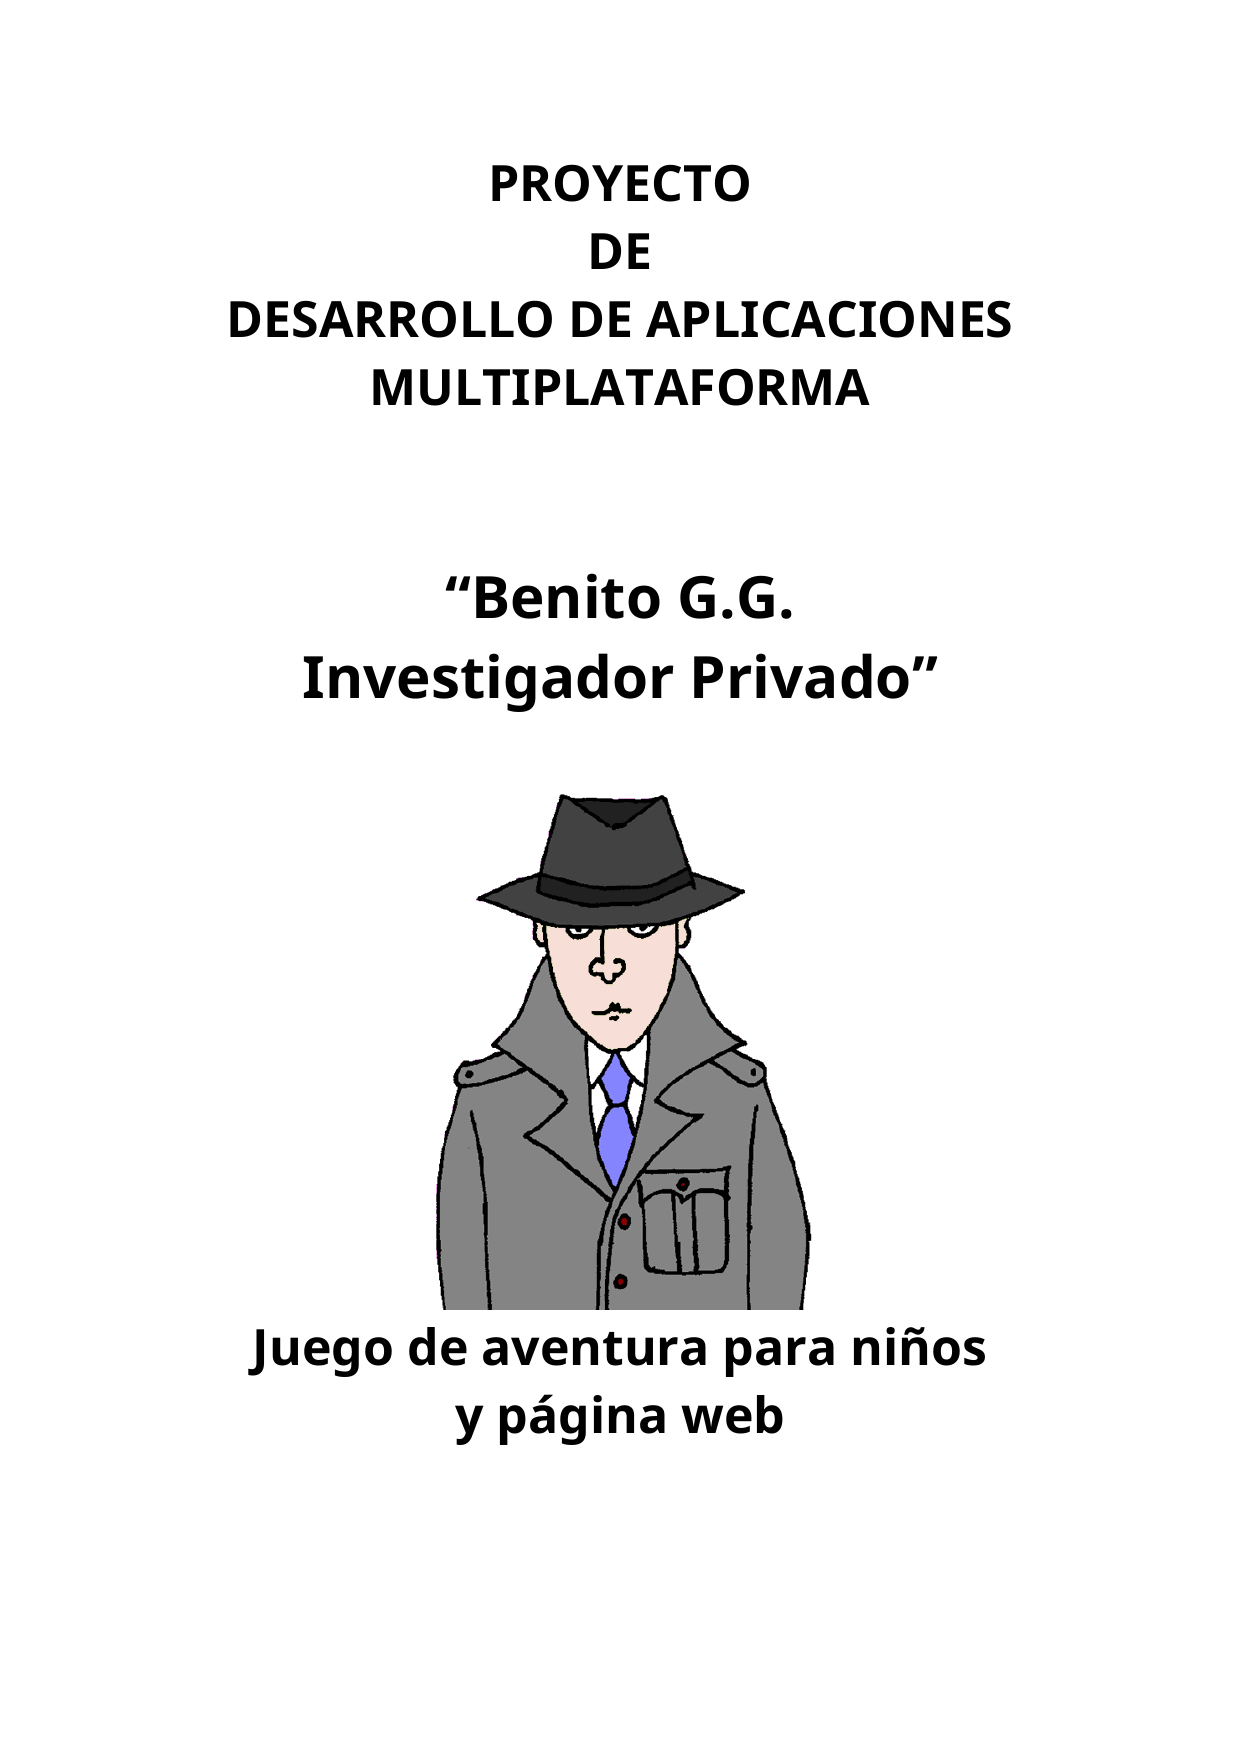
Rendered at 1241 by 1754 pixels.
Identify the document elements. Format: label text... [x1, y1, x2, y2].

text y página web [177, 1380, 1063, 1448]
text DESARROLLO DE APLICACIONES [177, 284, 1063, 352]
text “Benito G.G. [177, 556, 1063, 636]
text Investigador Privado” [177, 636, 1063, 715]
text PROYECTO [177, 148, 1063, 216]
picture [421, 783, 819, 1312]
text Juego de aventura para niños [177, 1312, 1063, 1380]
text DE [177, 216, 1063, 284]
text MULTIPLATAFORMA [177, 352, 1063, 420]
